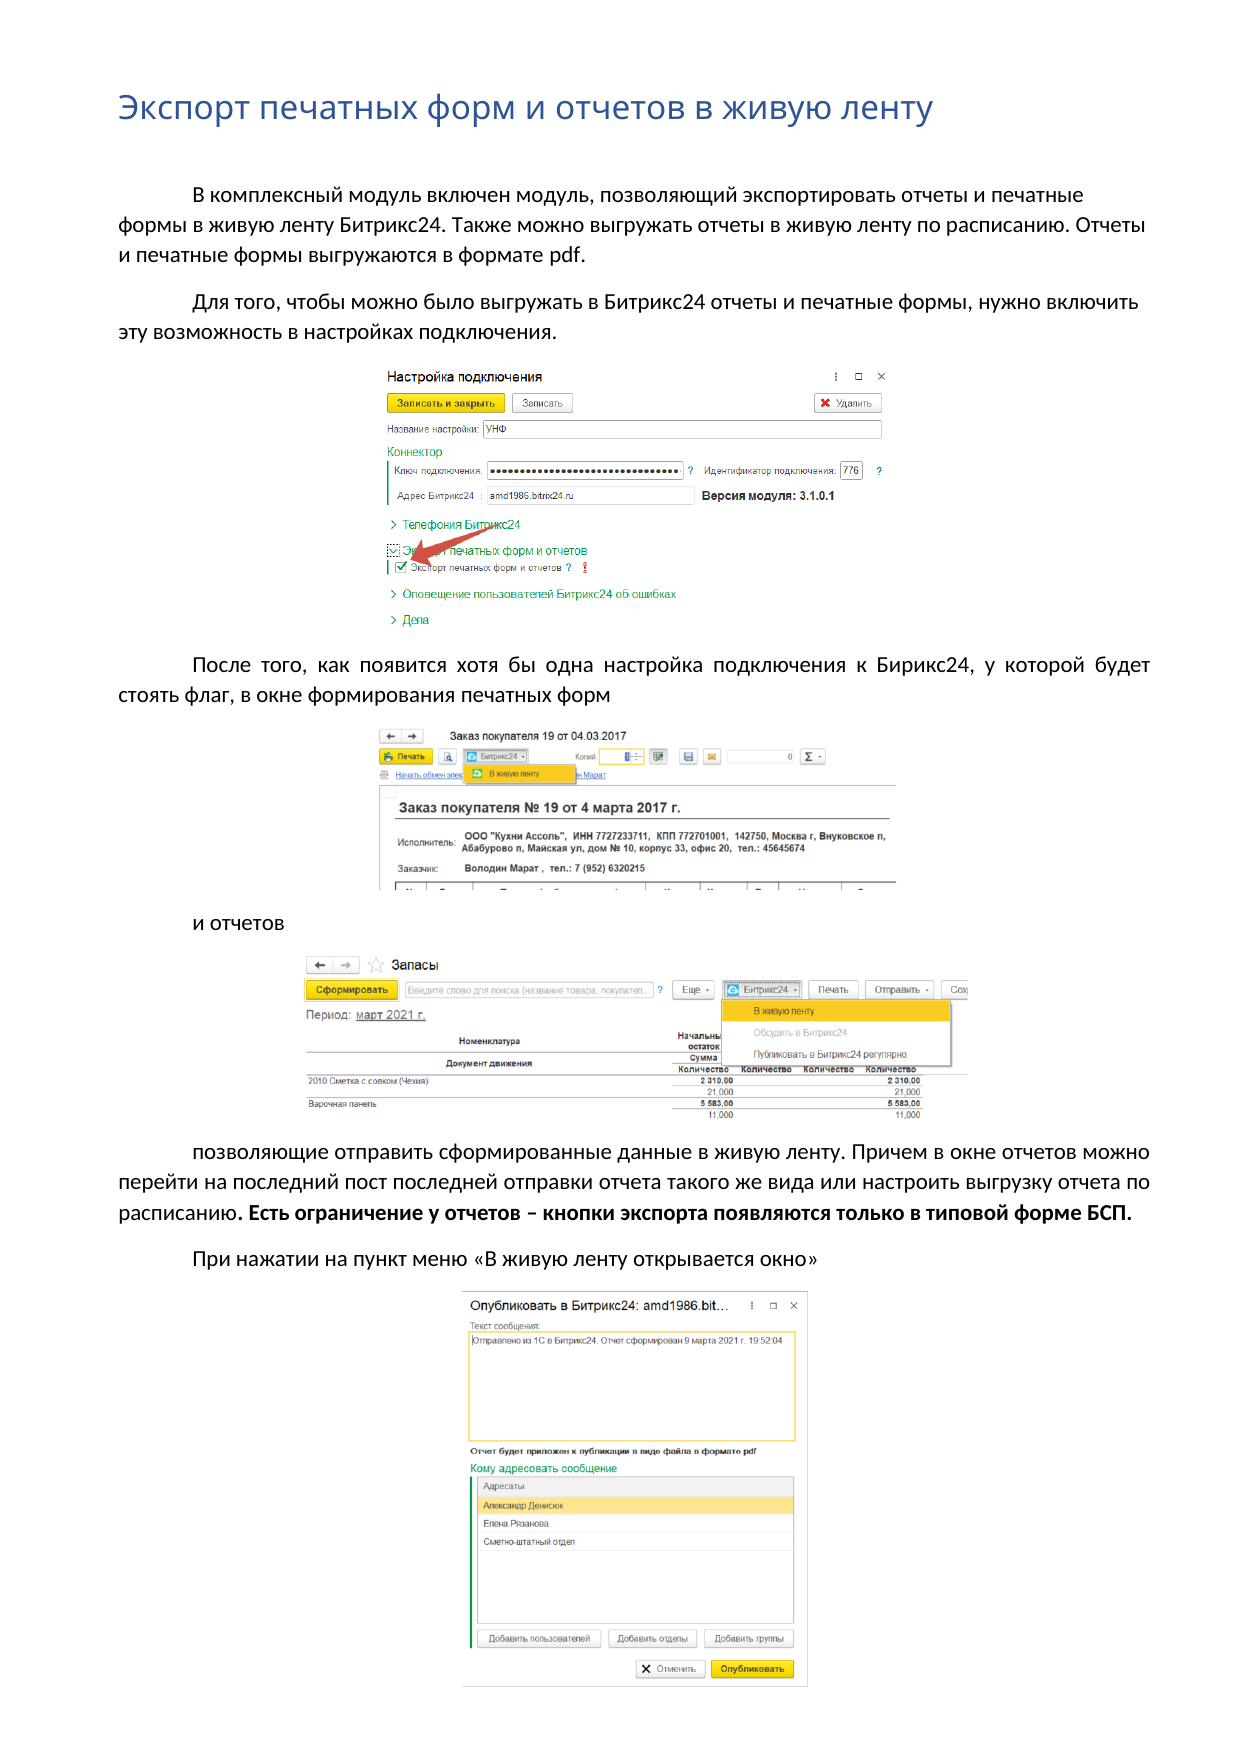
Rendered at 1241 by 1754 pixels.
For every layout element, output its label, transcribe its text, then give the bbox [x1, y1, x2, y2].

text При нажатии на пункт меню «В живую ленту открывается окно» [118, 1244, 1152, 1272]
text и отчетов [118, 908, 1152, 936]
text позволяющие отправить сформированные данные в живую ленту. Причем в окне отчетов можно перейти на последний пост последней отправки отчета такого же вида или настроить выгрузку отчета по расписанию. Есть ограничение у отчетов – кнопки экспорта появляются только в типовой форме БСП. [118, 1137, 1152, 1226]
subtitle Экспорт печатных форм и отчетов в живую ленту [118, 84, 1152, 129]
text Для того, чтобы можно было выгружать в Битрикс24 отчеты и печатные формы, нужно включить эту возможность в настройках подключения. [118, 287, 1152, 346]
picture [373, 727, 897, 890]
picture [462, 1291, 808, 1687]
text После того, как появится хотя бы одна настройка подключения к Бирикс24, у которой будет стоять флаг, в окне формирования печатных форм [118, 650, 1152, 709]
text В комплексный модуль включен модуль, позволяющий экспортировать отчеты и печатные формы в живую ленту Битрикс24. Также можно выгружать отчеты в живую ленту по расписанию. Отчеты и печатные формы выгружаются в формате pdf. [118, 180, 1152, 268]
picture [302, 955, 968, 1119]
picture [380, 364, 890, 632]
